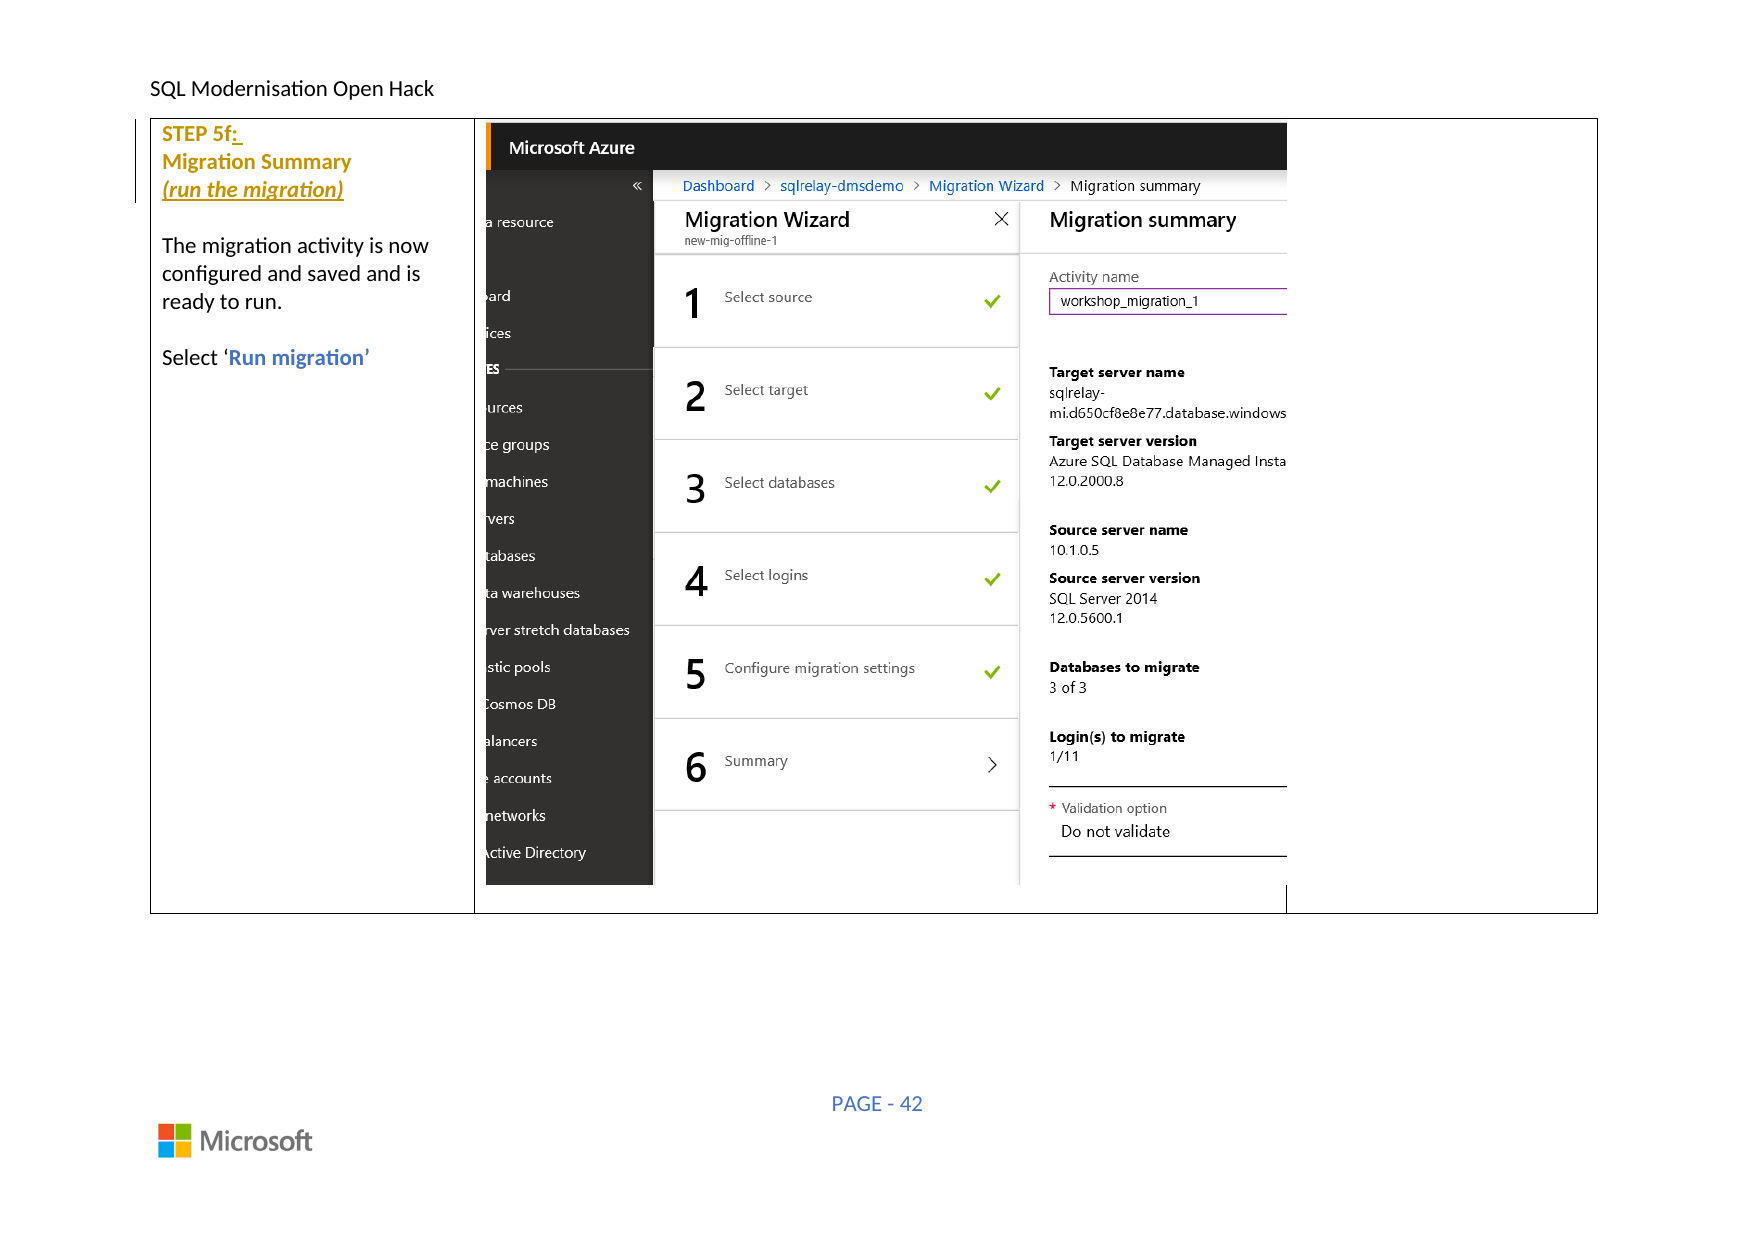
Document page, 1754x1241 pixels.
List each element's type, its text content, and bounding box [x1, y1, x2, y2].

table_cell [1287, 119, 1597, 912]
picture [486, 119, 1287, 885]
picture [150, 1117, 321, 1167]
table_cell [475, 119, 1286, 912]
table_cell STEP 5f Migration Summary The migration activity is now configured and saved and is ready to run. Select ‘Run migration’ [151, 119, 474, 912]
